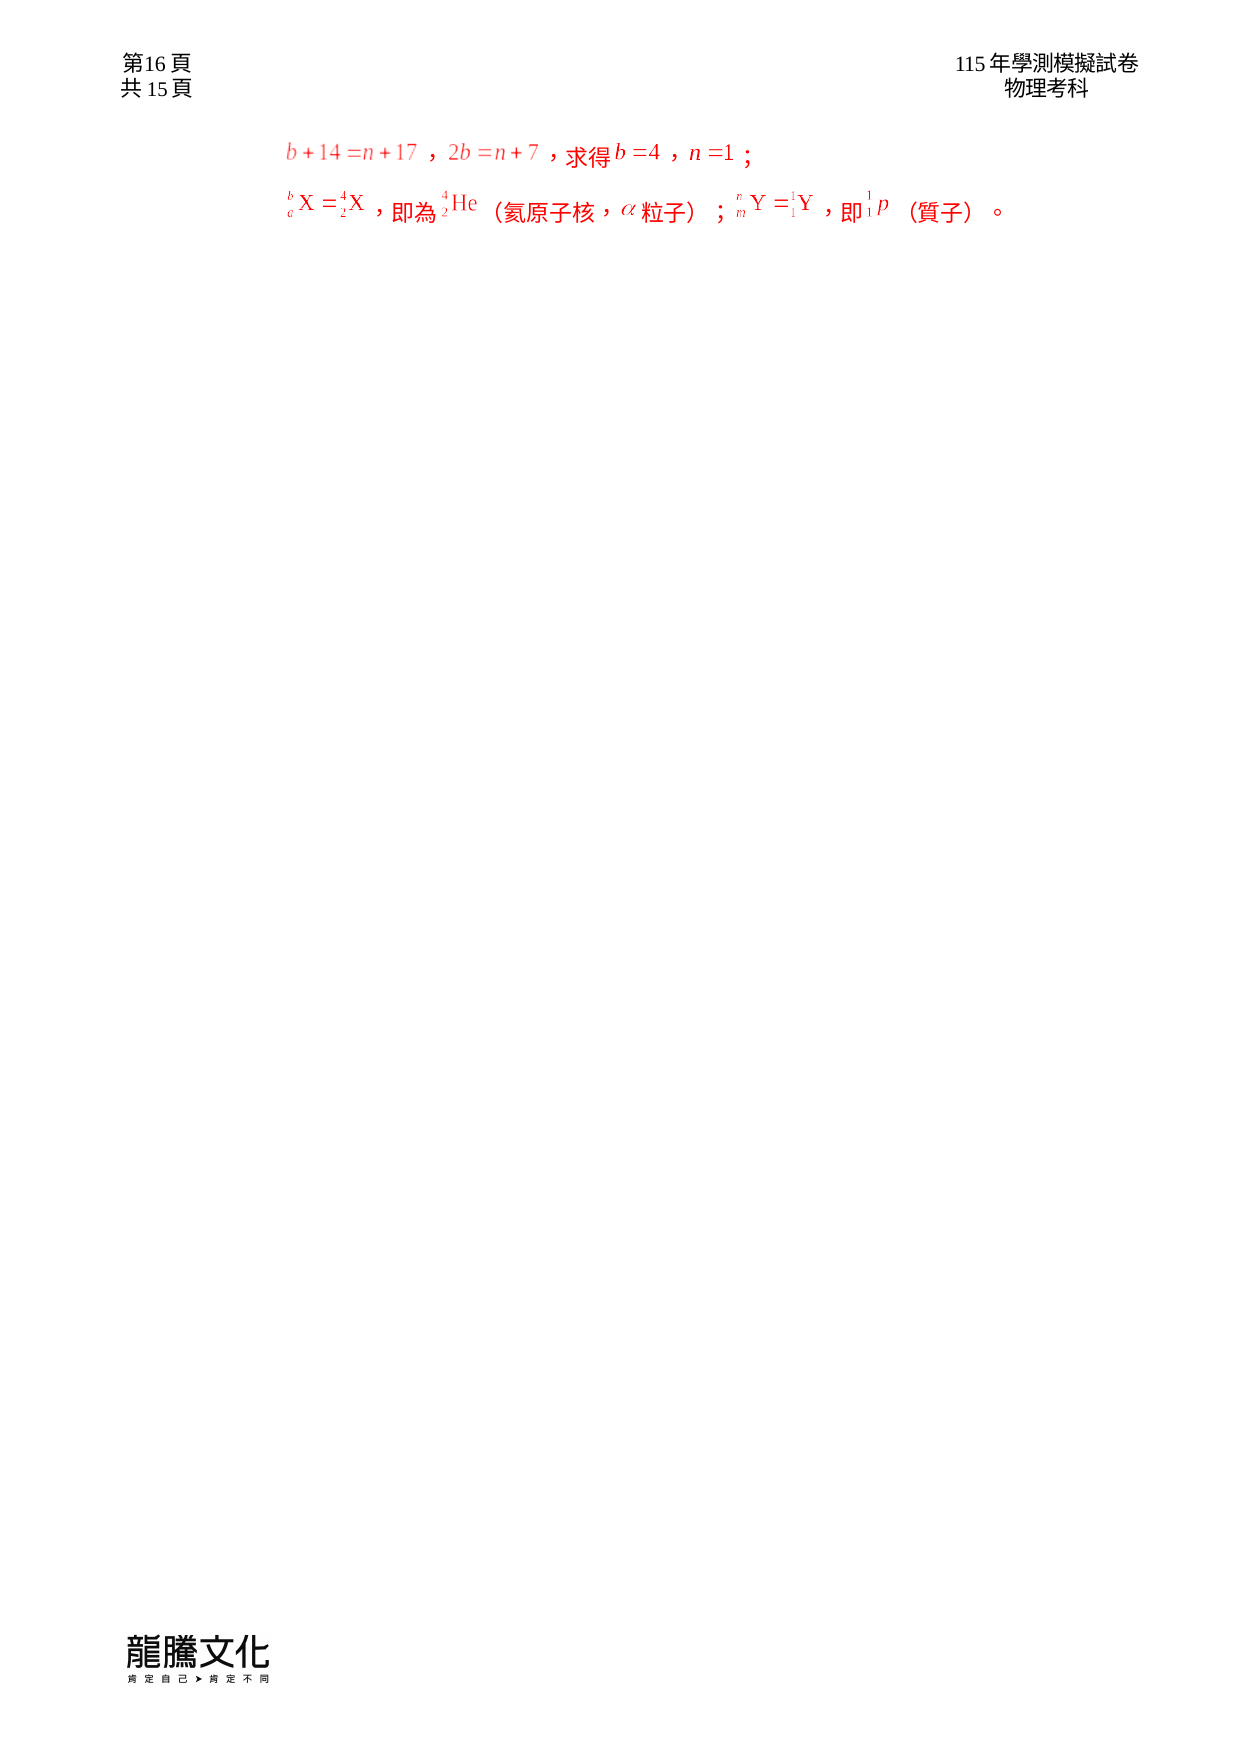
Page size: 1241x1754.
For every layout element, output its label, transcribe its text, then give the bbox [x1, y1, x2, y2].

text ，即為（氦原子核，粒子）；，即（質子）。 [158, 185, 1120, 228]
picture [118, 1632, 274, 1687]
text ，，求得，； [158, 138, 1120, 173]
